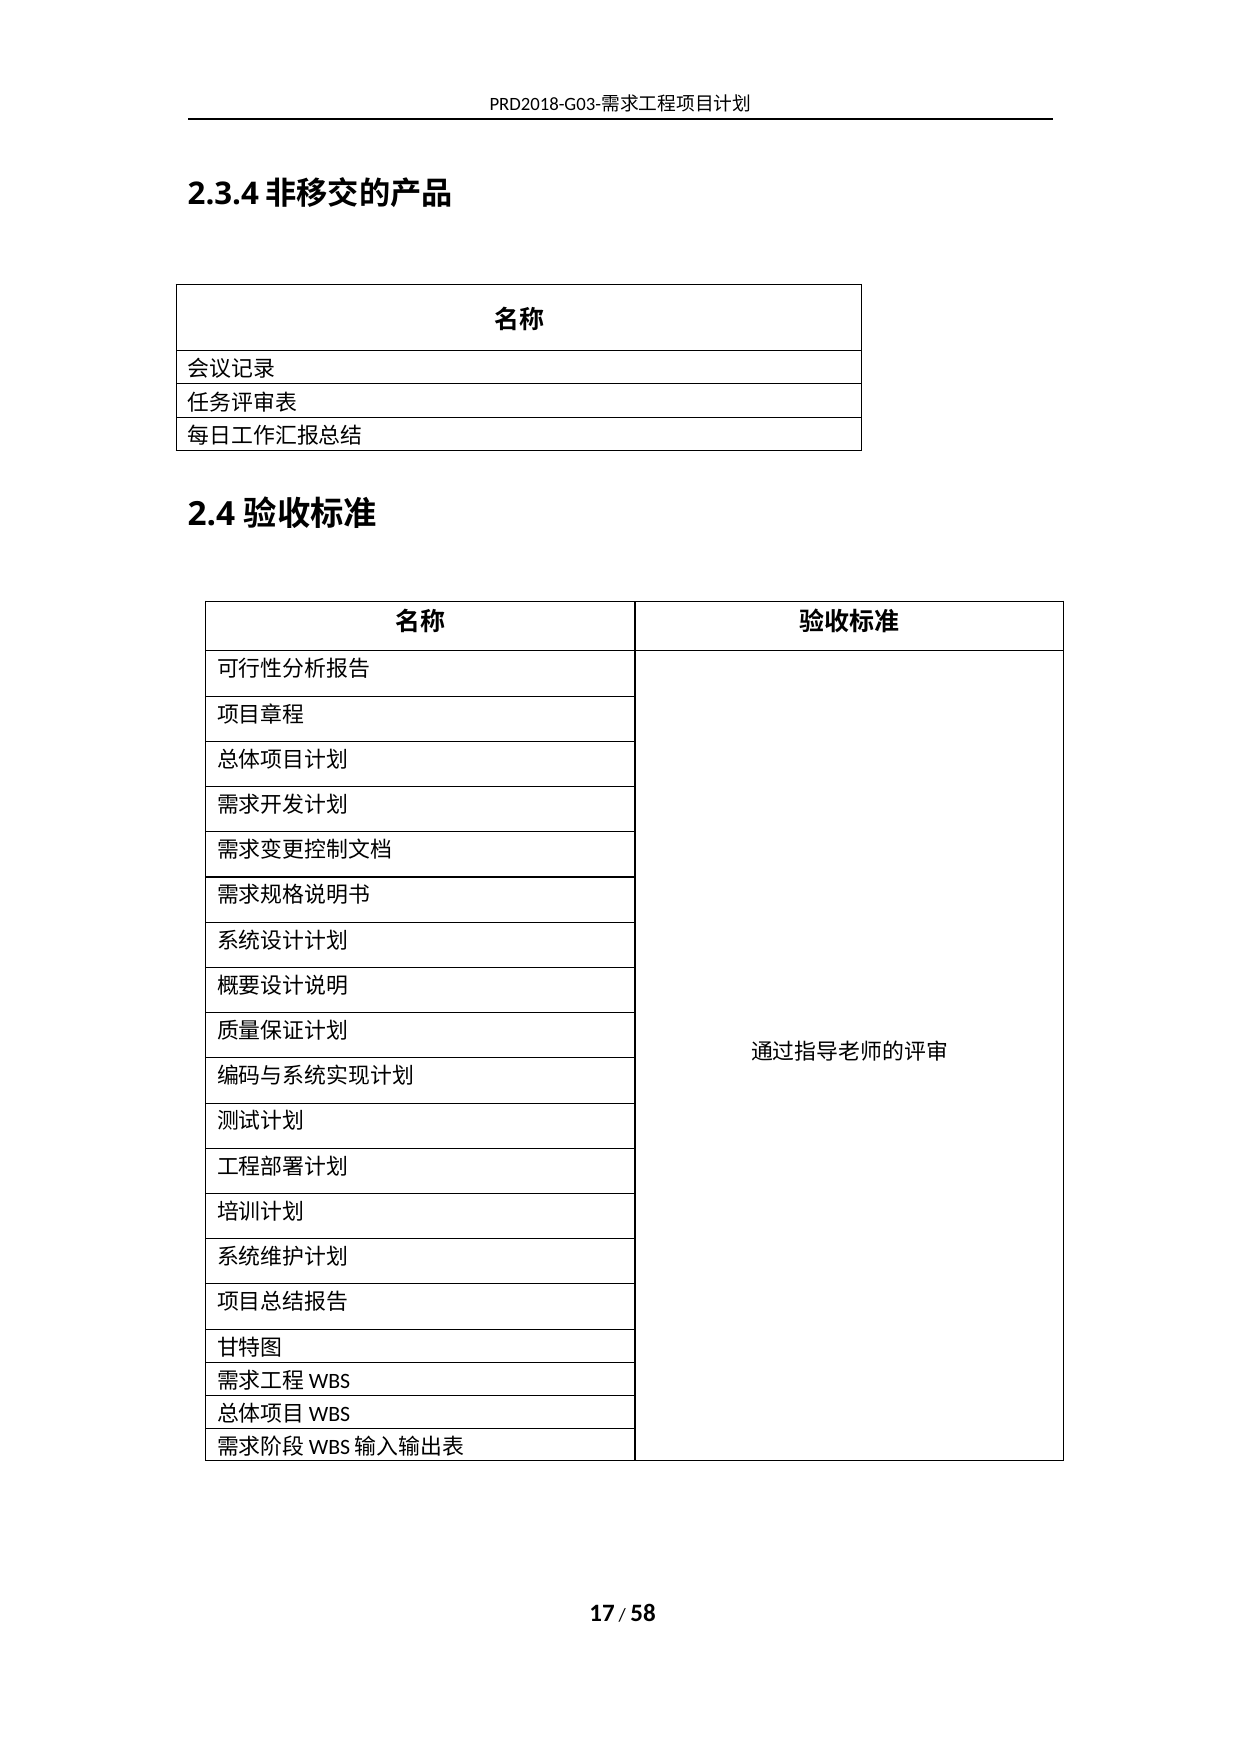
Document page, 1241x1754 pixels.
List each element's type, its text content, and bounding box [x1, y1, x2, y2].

table_cell 通过指导老师的评审 [636, 651, 1063, 1460]
subtitle 2.4 验收标准 [187, 478, 1053, 543]
table_cell 项目章程 [206, 697, 634, 741]
table_cell 可行性分析报告 [206, 651, 634, 696]
table_header 名称 [206, 602, 634, 650]
table_cell 项目总结报告 [206, 1284, 634, 1328]
table_cell 总体项目计划 [206, 742, 634, 786]
table_cell 编码与系统实现计划 [206, 1058, 634, 1102]
table_cell 每日工作汇报总结 [177, 418, 861, 450]
table_cell 任务评审表 [177, 384, 861, 417]
table_cell 需求开发计划 [206, 787, 634, 831]
table_cell 系统维护计划 [206, 1239, 634, 1283]
table_cell 总体项目WBS [206, 1396, 634, 1428]
table_cell 需求阶段WBS输入输出表 [206, 1429, 634, 1460]
table_cell 概要设计说明 [206, 968, 634, 1012]
table_cell 质量保证计划 [206, 1013, 634, 1057]
table_header 验收标准 [636, 602, 1063, 650]
table_cell 需求变更控制文档 [206, 832, 634, 876]
table_cell 测试计划 [206, 1104, 634, 1148]
table_cell 甘特图 [206, 1330, 634, 1362]
table_header 名称 [177, 285, 861, 350]
table_cell 需求工程WBS [206, 1363, 634, 1395]
subtitle 2.3.4非移交的产品 [187, 158, 1053, 223]
table_cell 会议记录 [177, 351, 861, 383]
table_cell 工程部署计划 [206, 1149, 634, 1193]
table_cell 培训计划 [206, 1194, 634, 1238]
table_cell 需求规格说明书 [206, 878, 634, 922]
table_cell 系统设计计划 [206, 923, 634, 967]
